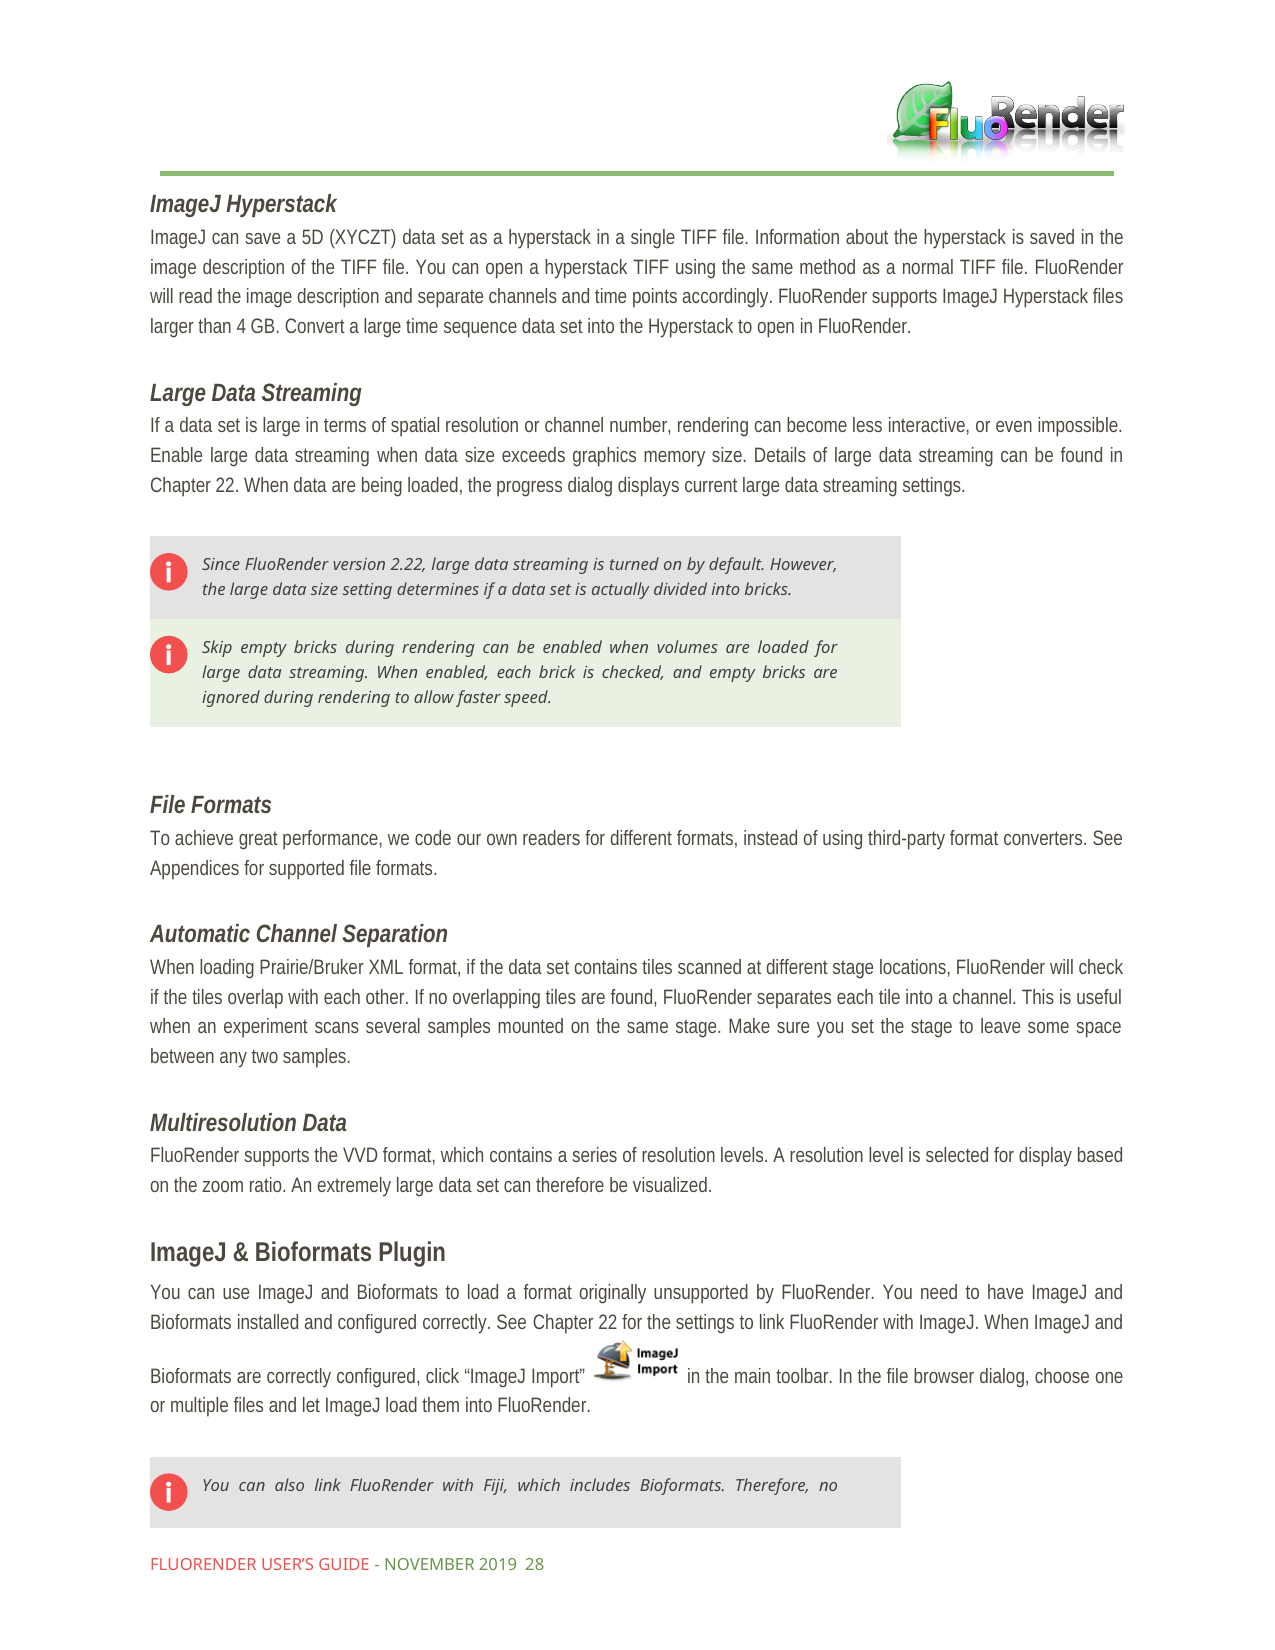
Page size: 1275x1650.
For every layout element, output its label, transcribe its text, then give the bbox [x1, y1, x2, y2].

picture [887, 75, 1125, 165]
table_header You can also link FluoRender with Fiji, which includes Bioformats. Therefore, no additional plugins and configurations are needed. [202, 1457, 901, 1528]
text If a data set is large in terms of spatial resolution or channel number, rendering can become less interactive, or even impossible. Enable large data streaming when data size exceeds graphics memory size. Details of large data streaming can be found in Chapter 22. When data are being loaded, the progress dialog displays current large data streaming settings. [150, 413, 1125, 497]
table_header [150, 536, 202, 619]
table_header [150, 1457, 202, 1528]
table_cell [150, 619, 202, 727]
text To achieve great performance, we code our own readers for different formats, instead of using third-party format converters. See Appendices for supported file formats. [150, 826, 1125, 880]
subtitle Automatic Channel Separation [150, 919, 1125, 948]
subtitle ImageJ Hyperstack [150, 189, 1125, 218]
table_cell Skip empty bricks during rendering can be enabled when volumes are loaded for large data streaming. When enabled, each brick is checked, and empty bricks are ignored during rendering to allow faster speed. [202, 619, 901, 727]
text You can use ImageJ and Bioformats to load a format originally unsupported by FluoRender. You need to have ImageJ and Bioformats installed and configured correctly. See Chapter 22 for the settings to link FluoRender with ImageJ. When ImageJ and Bioformats are correctly configured, click “ImageJ Import” in the main toolbar. In the file browser dialog, choose one or multiple files and let ImageJ load them into FluoRender. [150, 1280, 1125, 1417]
subtitle File Formats [150, 790, 1125, 819]
text When loading Prairie/Bruker XML format, if the data set contains tiles scanned at different stage locations, FluoRender will check if the tiles overlap with each other. If no overlapping tiles are found, FluoRender separates each tile into a channel. This is useful when an experiment scans several samples mounted on the same stage. Make sure you set the stage to leave some space between any two samples. [150, 955, 1125, 1068]
text ImageJ can save a 5D (XYCZT) data set as a hyperstack in a single TIFF file. Information about the hyperstack is saved in the image description of the TIFF file. You can open a hyperstack TIFF using the same method as a normal TIFF file. FluoRender will read the image description and separate channels and time points accordingly. FluoRender supports ImageJ Hyperstack files larger than 4 GB. Convert a large time sequence data set into the Hyperstack to open in FluoRender. [150, 225, 1125, 338]
table_header Since FluoRender version 2.22, large data streaming is turned on by default. However, the large data size setting determines if a data set is actually divided into bricks. [202, 536, 901, 619]
subtitle Multiresolution Data [150, 1108, 1125, 1136]
subtitle Large Data Streaming [150, 378, 1125, 406]
text FluoRender supports the VVD format, which contains a series of resolution levels. A resolution level is selected for display based on the zoom ratio. An extremely large data set can therefore be visualized. [150, 1143, 1125, 1197]
picture [591, 1339, 682, 1383]
subtitle ImageJ & Bioformats Plugin [150, 1236, 1125, 1267]
